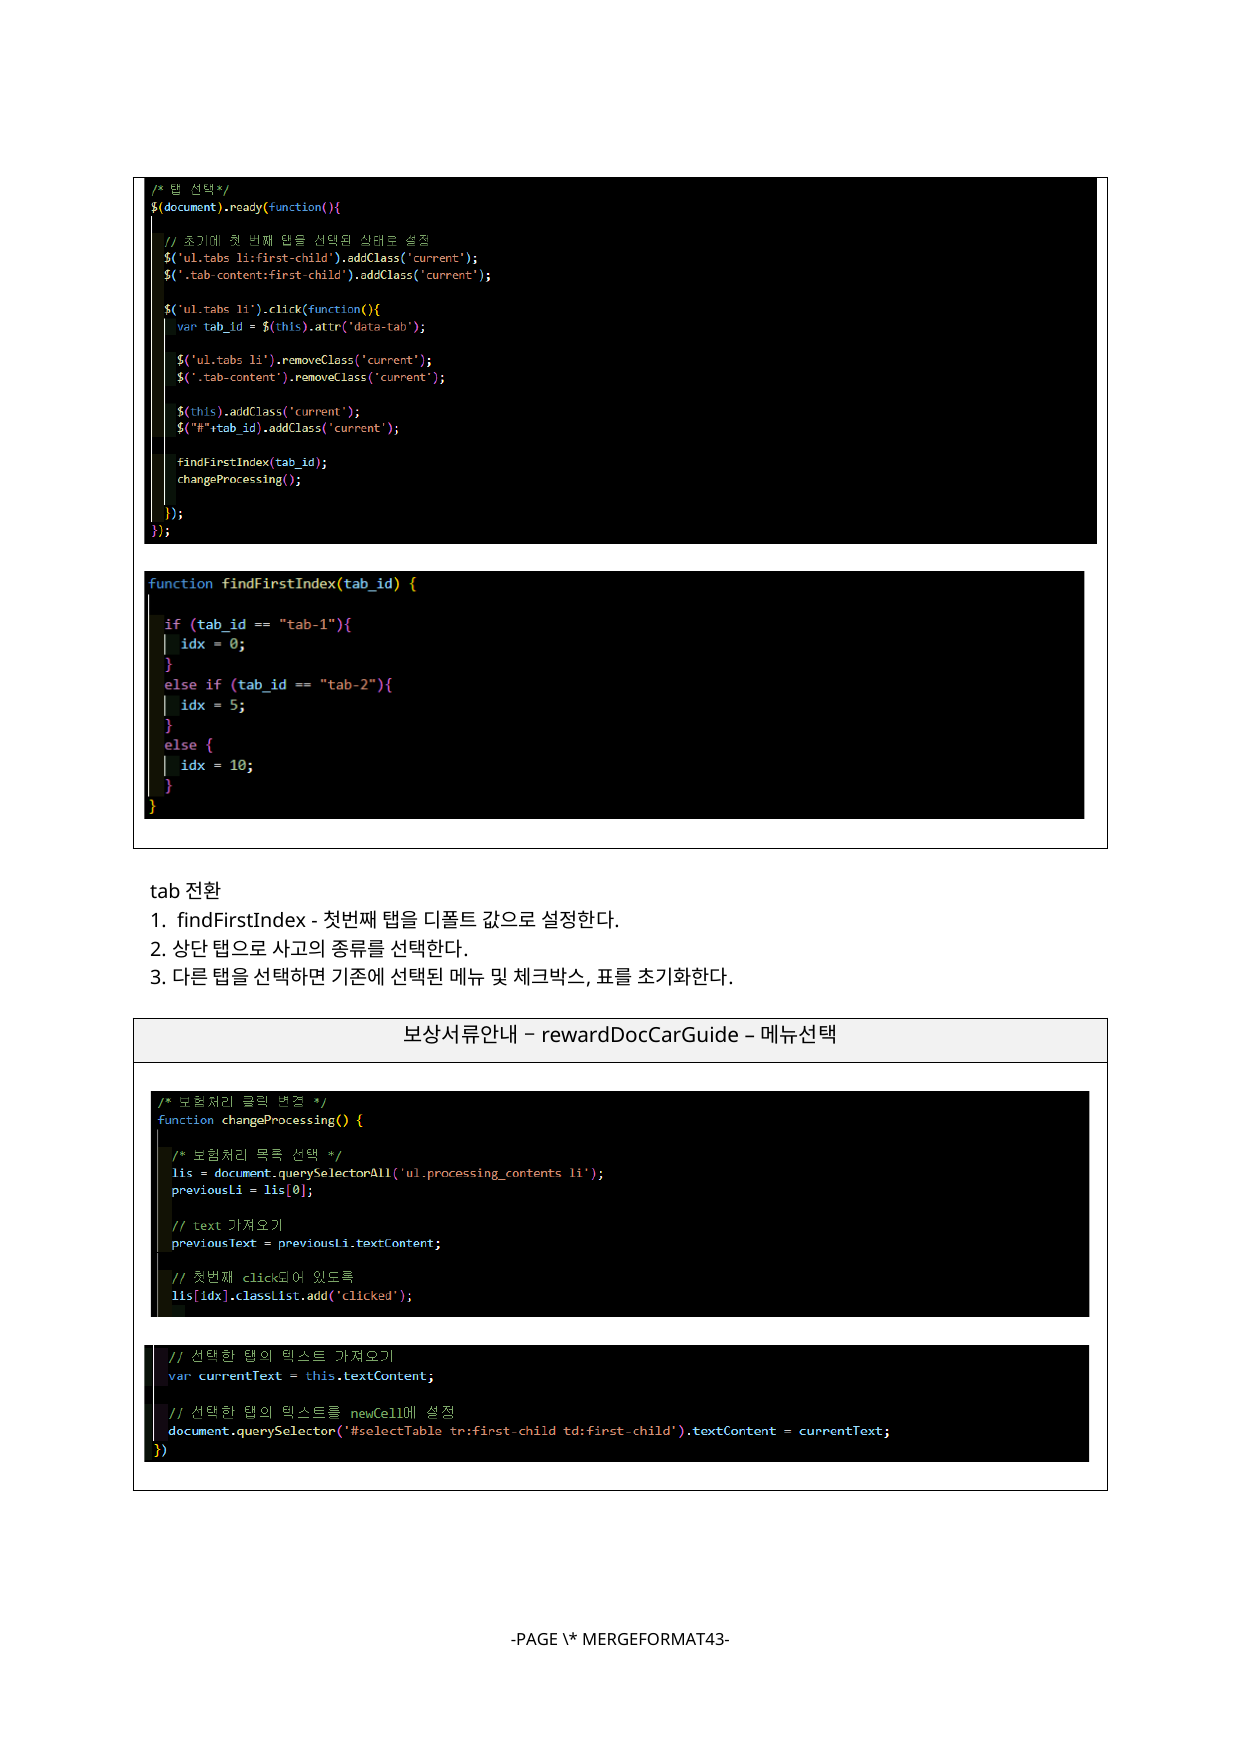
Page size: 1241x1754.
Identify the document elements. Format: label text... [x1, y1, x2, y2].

text 1. findFirstIndex - 첫번째 탭을 디폴트 값으로 설정한다. [150, 904, 1090, 933]
picture [144, 1345, 1090, 1462]
table_cell [134, 178, 1107, 847]
picture [144, 571, 1085, 819]
picture [150, 1091, 1090, 1317]
picture [144, 178, 1097, 544]
text 2. 상단 탭으로 사고의 종류를 선택한다. [150, 933, 1090, 962]
text tab 전환 [150, 876, 1090, 904]
table_header 보상서류안내 – rewardDocCarGuide – 메뉴선택 [134, 1019, 1107, 1062]
text 3. 다른 탭을 선택하면 기존에 선택된 메뉴 및 체크박스, 표를 초기화한다. [150, 962, 1090, 991]
table_cell [134, 1063, 1107, 1490]
